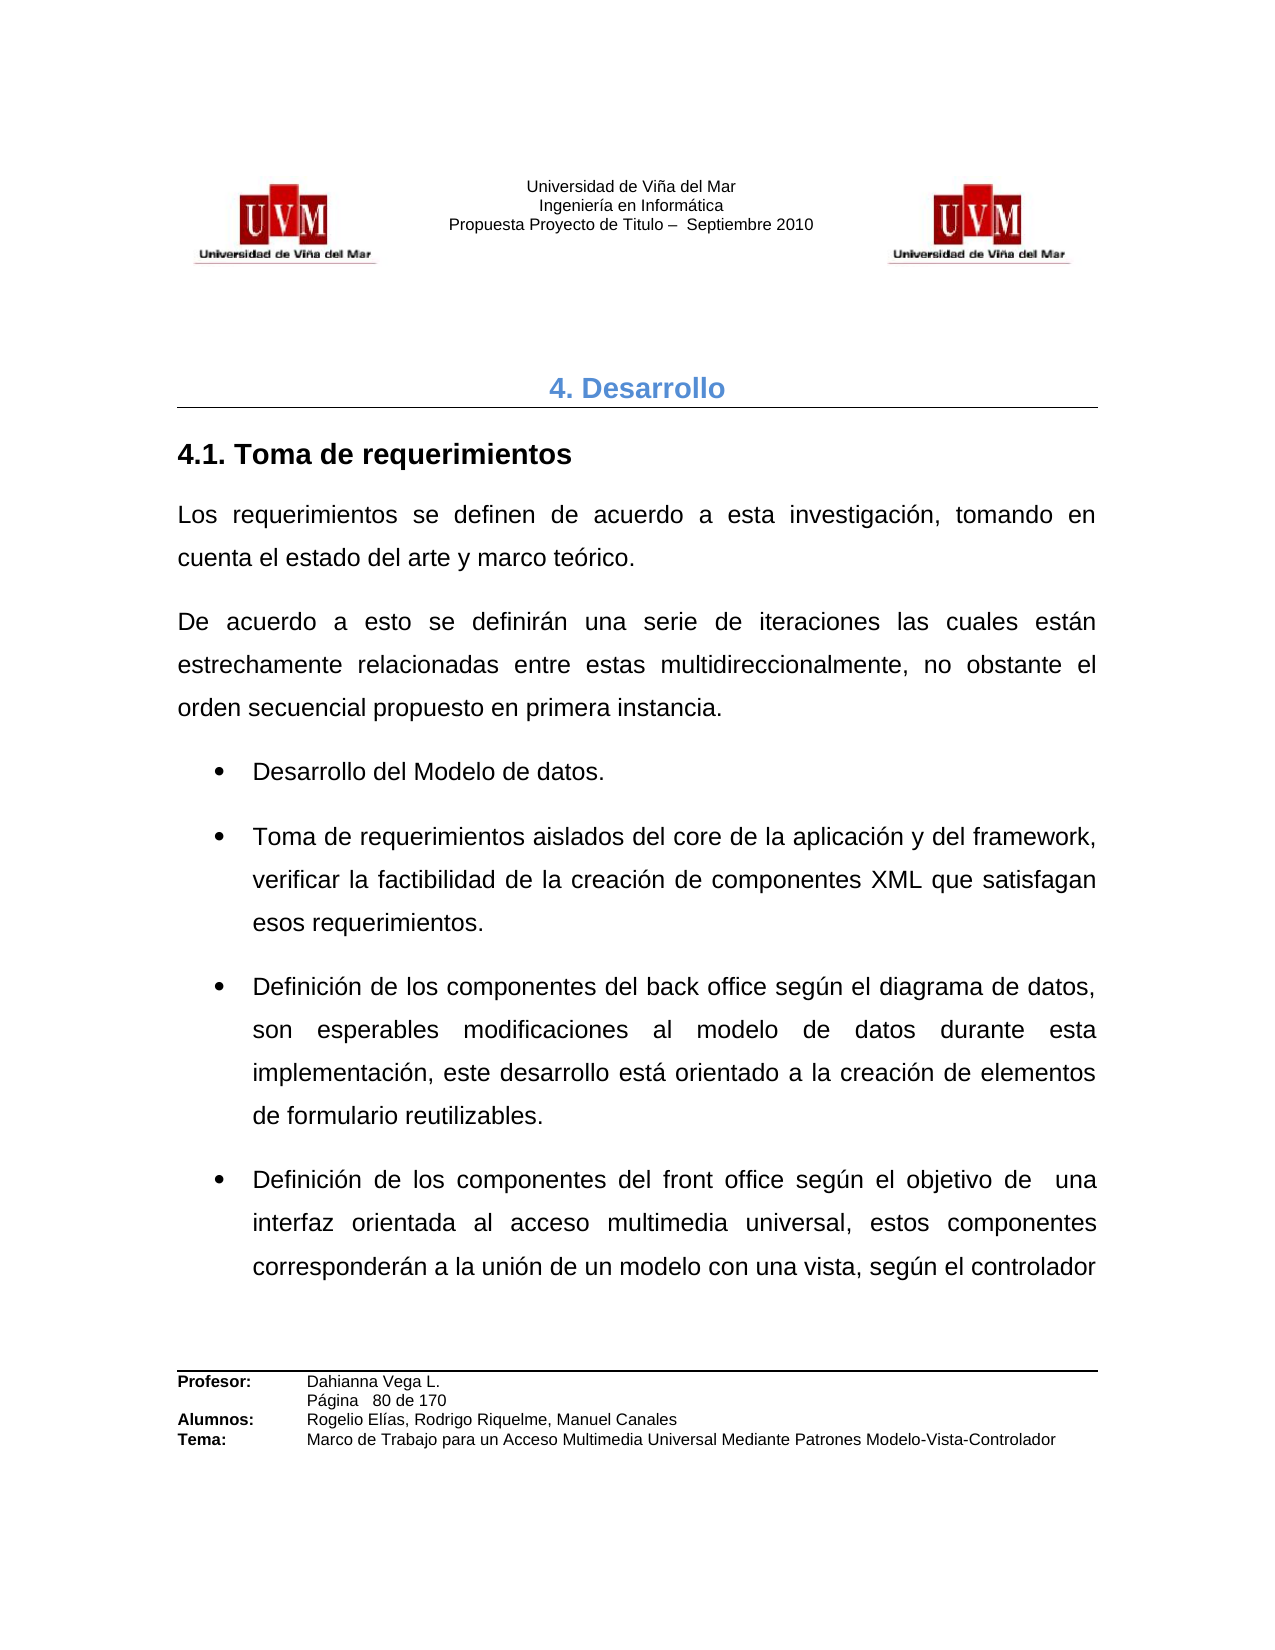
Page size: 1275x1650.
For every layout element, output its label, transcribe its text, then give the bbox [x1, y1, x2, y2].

title 4. Desarrollo [177, 371, 1098, 407]
picture [177, 176, 390, 267]
list Definición de los componentes del back office según el diagrama de datos, son esperables modificaciones al modelo de datos durante esta implementación, este desarrollo está orientado a la creación de elementos de formulario reutilizables. [215, 972, 1098, 1130]
list Desarrollo del Modelo de datos. [215, 757, 1098, 786]
list Toma de requerimientos aislados del core de la aplicación y del framework, verificar la factibilidad de la creación de componentes XML que satisfagan esos requerimientos. [215, 821, 1098, 937]
subtitle 4.1. Toma de requerimientos [177, 437, 1098, 471]
picture [871, 176, 1084, 267]
text De acuerdo a esto se definirán una serie de iteraciones las cuales están estrechamente relacionadas entre estas multidireccionalmente, no obstante el orden secuencial propuesto en primera instancia. [177, 607, 1098, 722]
text Los requerimientos se definen de acuerdo a esta investigación, tomando en cuenta el estado del arte y marco teórico. [177, 500, 1098, 572]
